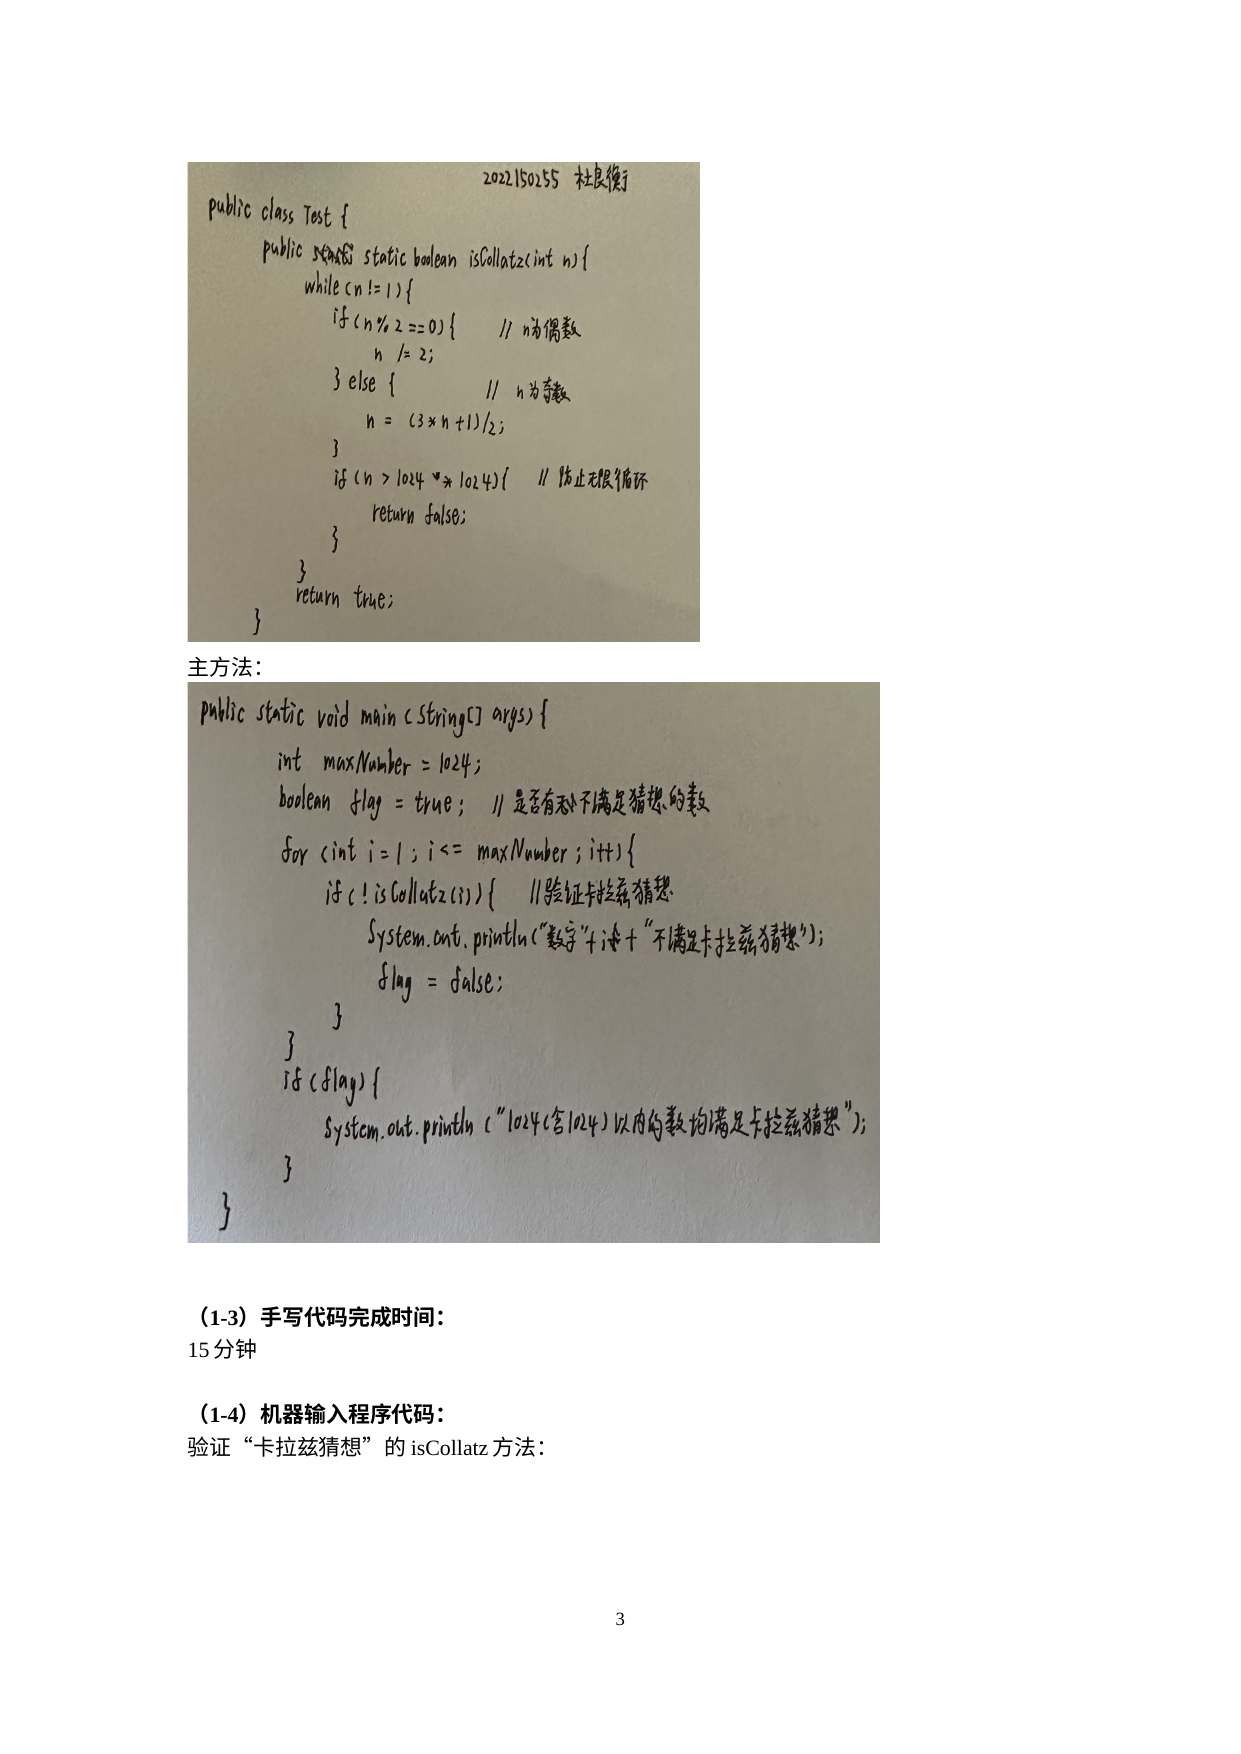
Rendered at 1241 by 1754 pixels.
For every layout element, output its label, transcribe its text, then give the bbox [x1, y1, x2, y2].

text 15分钟 [187, 1332, 1053, 1364]
text 主方法： [187, 649, 1053, 682]
text 验证“卡拉兹猜想”的isCollatz方法： [187, 1429, 1053, 1462]
text （1-3）手写代码完成时间： [187, 1299, 1053, 1332]
picture [187, 162, 700, 642]
text （1-4）机器输入程序代码： [187, 1397, 1053, 1429]
picture [187, 682, 880, 1243]
